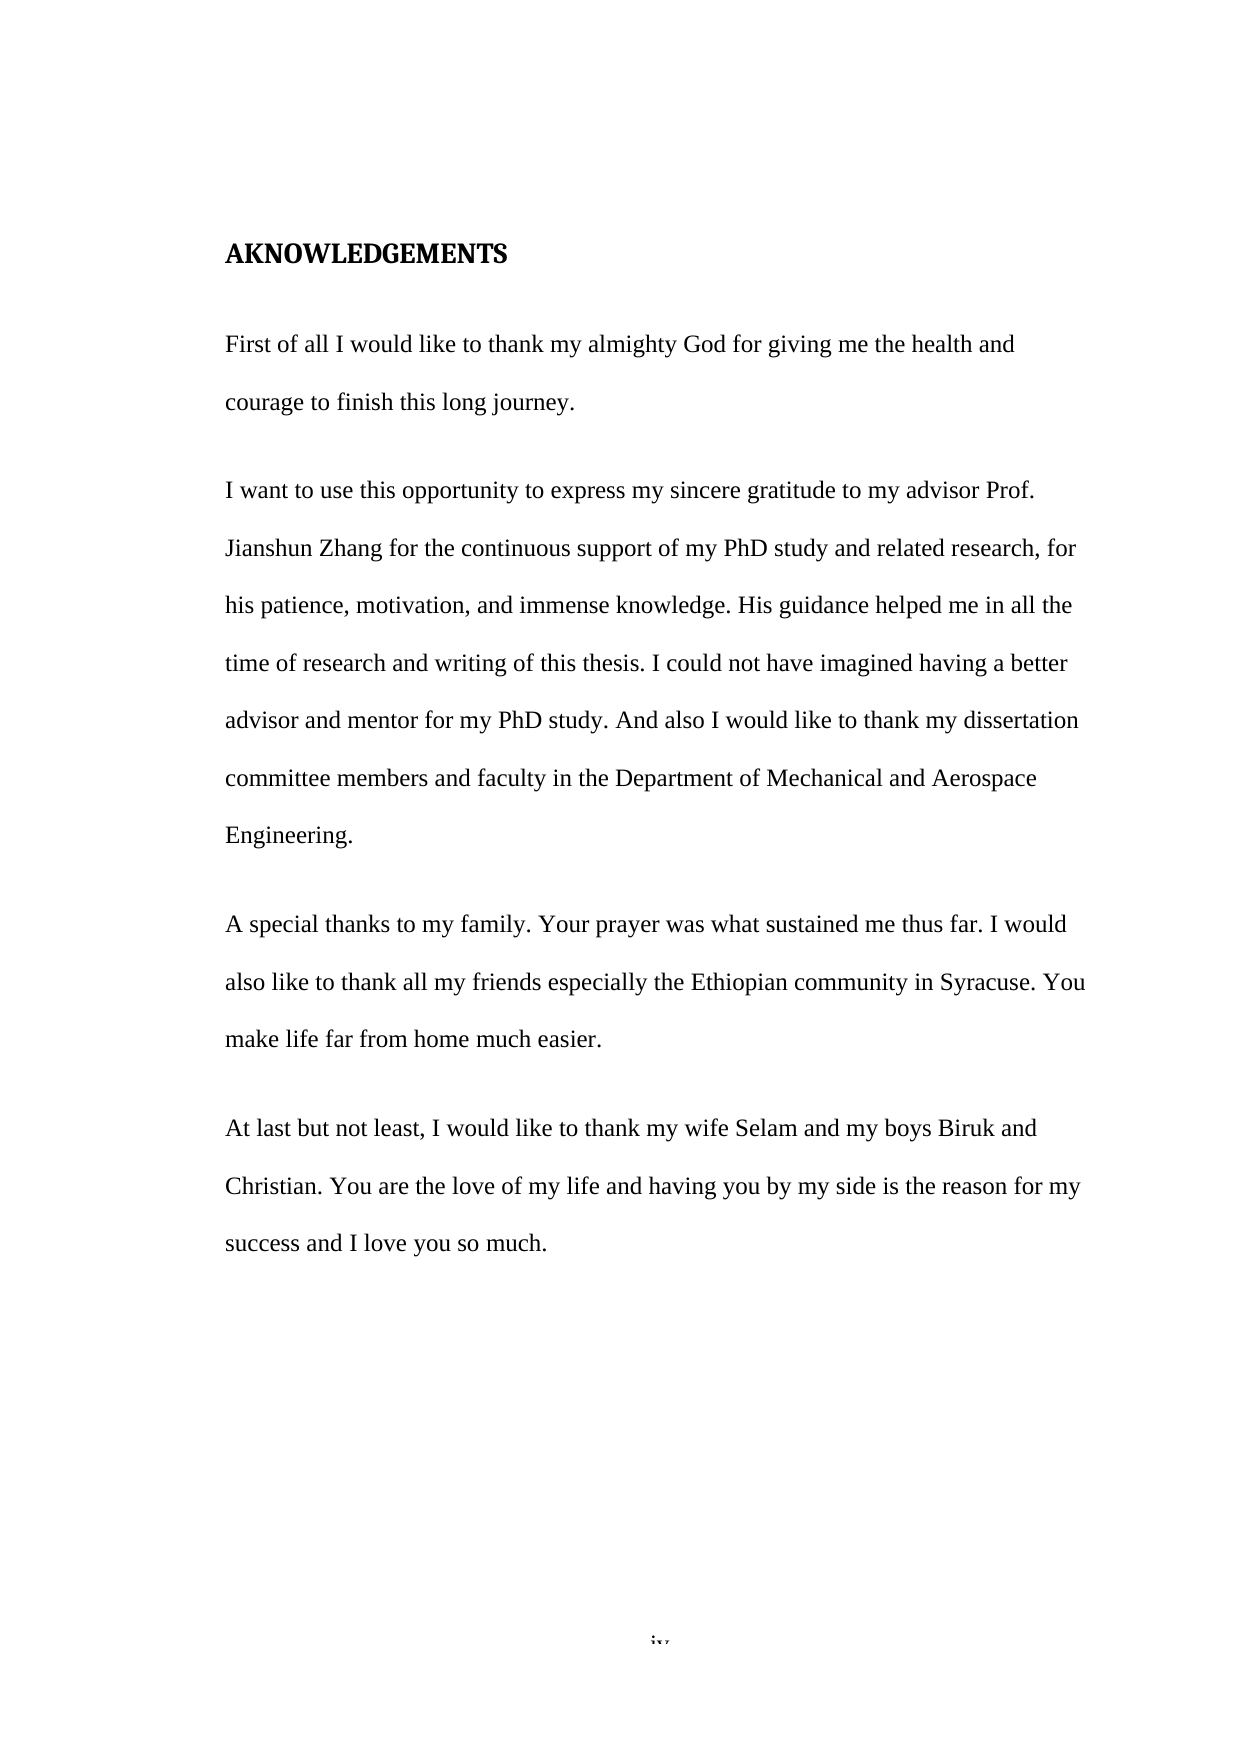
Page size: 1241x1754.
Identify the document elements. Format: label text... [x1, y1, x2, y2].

text I want to use this opportunity to express my sincere gratitude to my advisor Prof. Jianshun Zhang for the continuous support of my PhD study and related research, for his patience, motivation, and immense knowledge. His guidance helped me in all the time of research and writing of this thesis. I could not have imagined having a better advisor and mentor for my PhD study. And also I would like to thank my dissertation committee members and faculty in the Department of Mechanical and Aerospace Engineering. [225, 476, 1081, 849]
subtitle AKNOWLEDGEMENTS [225, 237, 1178, 271]
text At last but not least, I would like to thank my wife Selam and my boys Biruk and Christian. You are the love of my life and having you by my side is the reason for my success and I love you so much. [225, 1113, 1083, 1257]
text First of all I would like to thank my almighty God for giving me the health and courage to finish this long journey. [225, 329, 1017, 416]
text A special thanks to my family. Your prayer was what sustained me thus far. I would also like to thank all my friends especially the Ethiopian community in Syracuse. You make life far from home much easier. [225, 909, 1088, 1053]
